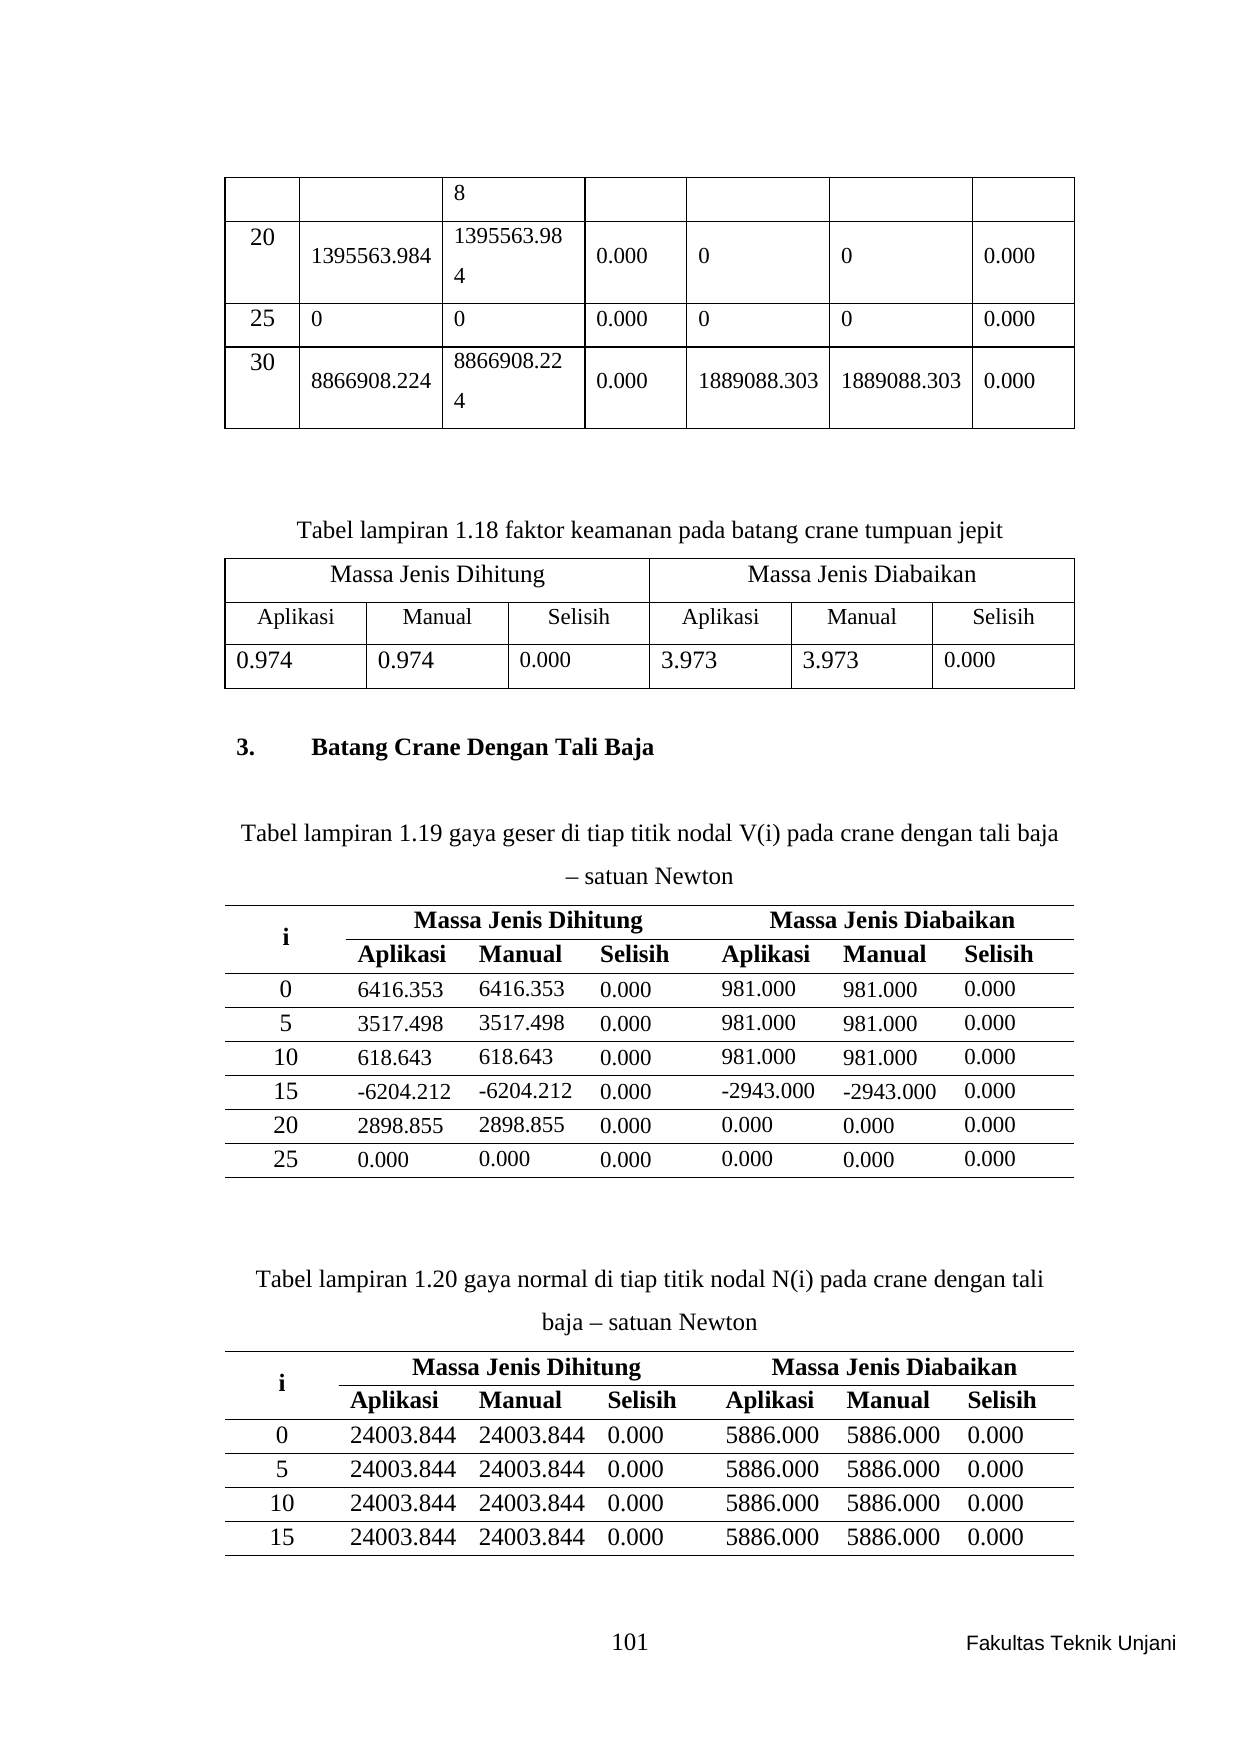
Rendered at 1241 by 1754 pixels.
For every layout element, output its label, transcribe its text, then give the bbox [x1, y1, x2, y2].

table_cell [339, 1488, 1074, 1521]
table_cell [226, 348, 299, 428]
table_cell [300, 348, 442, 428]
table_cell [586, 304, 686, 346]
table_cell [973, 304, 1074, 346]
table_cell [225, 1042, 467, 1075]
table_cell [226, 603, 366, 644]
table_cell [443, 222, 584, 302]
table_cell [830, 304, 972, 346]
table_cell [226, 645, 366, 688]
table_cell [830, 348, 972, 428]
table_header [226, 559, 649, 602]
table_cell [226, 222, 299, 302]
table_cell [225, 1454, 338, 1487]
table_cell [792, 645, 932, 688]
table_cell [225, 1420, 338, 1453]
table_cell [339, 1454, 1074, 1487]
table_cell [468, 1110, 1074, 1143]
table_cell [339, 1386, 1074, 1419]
subtitle 3. Batang Crane Dengan Tali Baja [236, 732, 1063, 761]
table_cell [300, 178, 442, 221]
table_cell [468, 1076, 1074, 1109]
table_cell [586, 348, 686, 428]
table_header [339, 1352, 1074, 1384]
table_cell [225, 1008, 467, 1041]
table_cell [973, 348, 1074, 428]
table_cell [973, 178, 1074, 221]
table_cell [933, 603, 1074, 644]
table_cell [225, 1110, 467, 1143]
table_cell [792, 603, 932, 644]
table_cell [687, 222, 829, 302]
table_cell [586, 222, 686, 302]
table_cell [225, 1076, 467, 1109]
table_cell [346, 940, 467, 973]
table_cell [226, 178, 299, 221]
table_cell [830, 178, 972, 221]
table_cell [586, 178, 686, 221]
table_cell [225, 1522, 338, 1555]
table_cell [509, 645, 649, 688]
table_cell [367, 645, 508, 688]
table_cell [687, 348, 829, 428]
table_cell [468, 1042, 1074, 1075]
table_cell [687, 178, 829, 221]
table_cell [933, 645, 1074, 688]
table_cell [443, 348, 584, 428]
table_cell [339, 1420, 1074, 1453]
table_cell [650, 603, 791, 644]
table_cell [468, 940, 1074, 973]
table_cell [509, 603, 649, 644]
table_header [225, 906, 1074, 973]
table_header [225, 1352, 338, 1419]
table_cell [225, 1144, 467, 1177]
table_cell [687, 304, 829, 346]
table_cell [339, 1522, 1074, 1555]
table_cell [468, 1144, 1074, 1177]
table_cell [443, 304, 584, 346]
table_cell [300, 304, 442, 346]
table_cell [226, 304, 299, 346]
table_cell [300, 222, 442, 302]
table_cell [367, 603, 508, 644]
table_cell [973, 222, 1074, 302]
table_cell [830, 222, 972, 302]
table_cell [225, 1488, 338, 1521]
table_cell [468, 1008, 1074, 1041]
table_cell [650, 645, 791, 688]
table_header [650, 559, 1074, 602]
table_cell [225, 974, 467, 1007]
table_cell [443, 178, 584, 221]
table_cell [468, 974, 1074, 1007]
